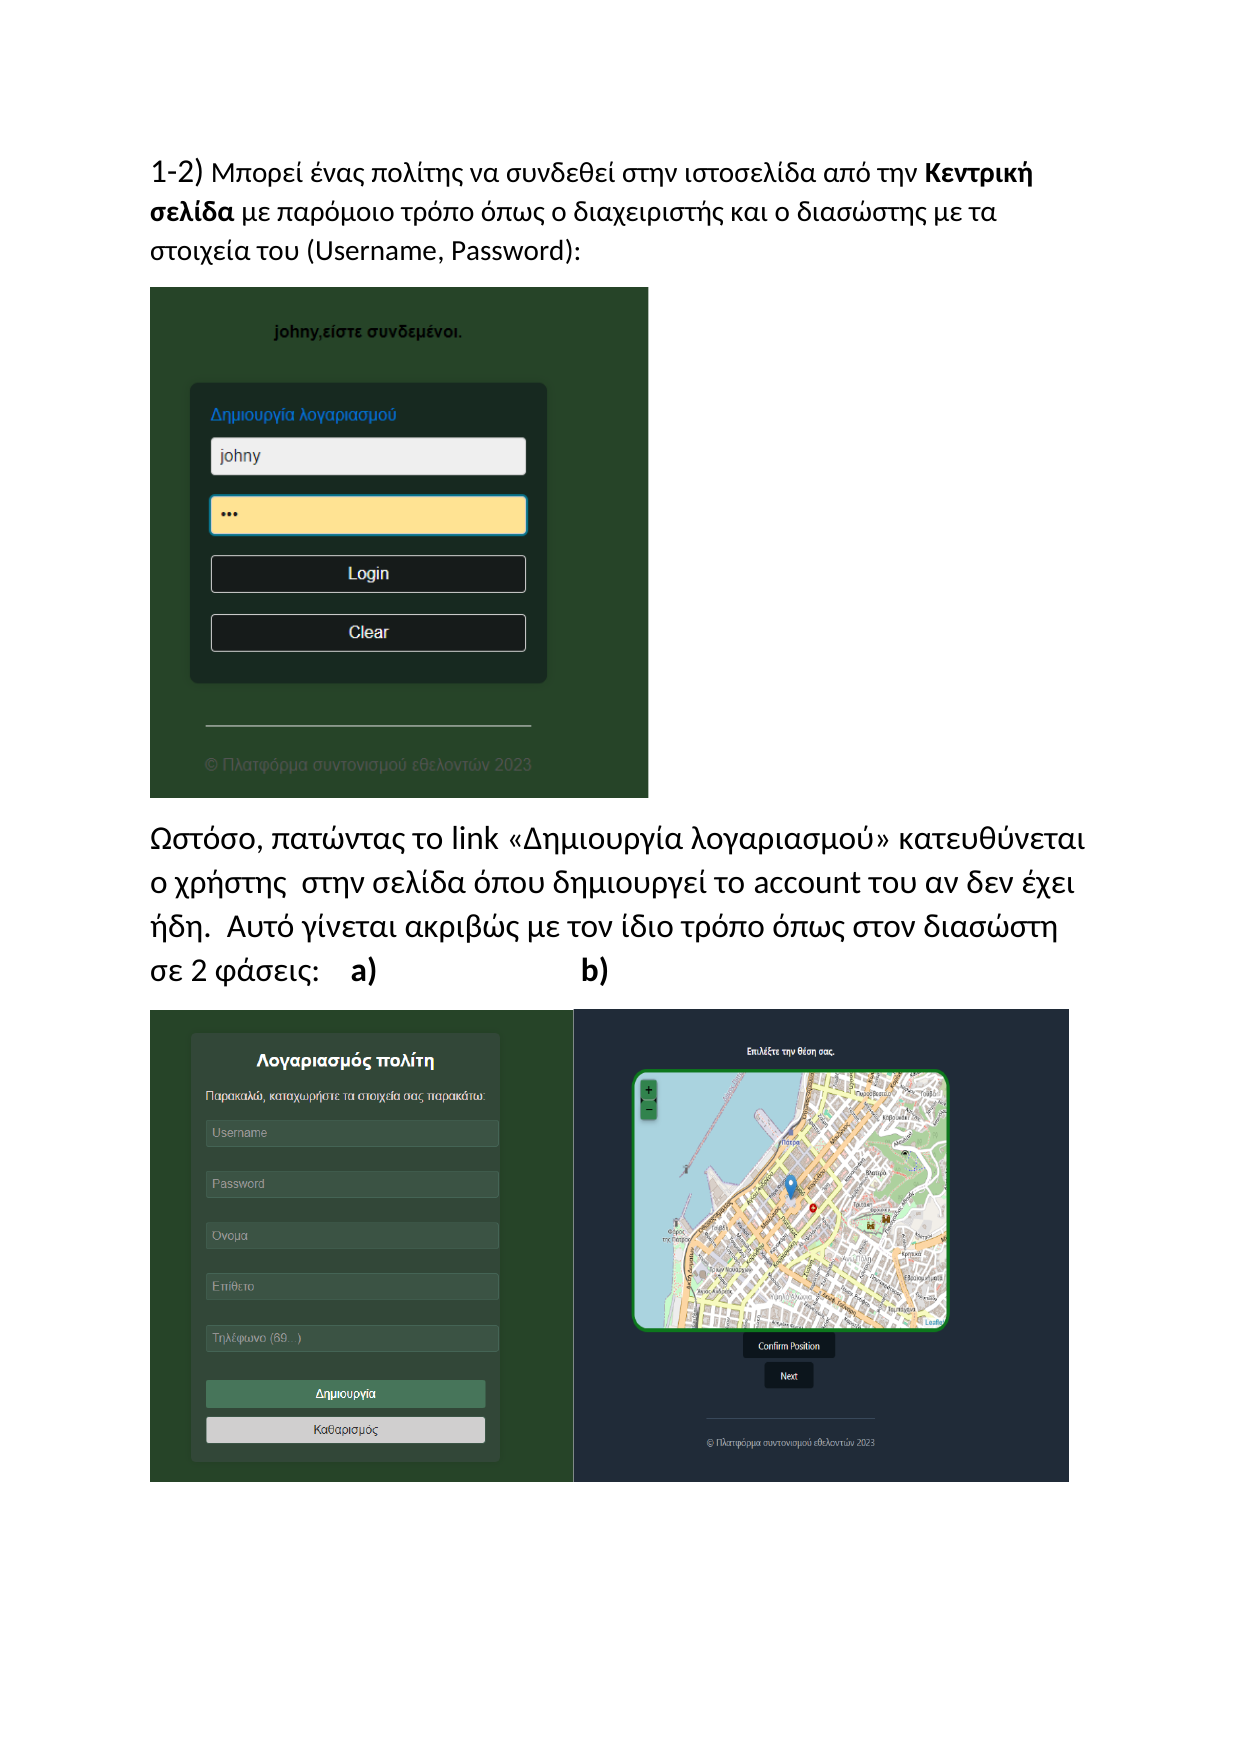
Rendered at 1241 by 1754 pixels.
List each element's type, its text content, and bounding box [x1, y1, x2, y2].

picture [150, 287, 649, 798]
text Ωστόσο, πατώντας το link «Δημιουργία λογαριασμού» κατευθύνεται ο χρήστης στην σελίδα όπου δημιουργεί το account του αν δεν έχει ήδη. Αυτό γίνεται ακριβώς με τον ίδιο τρόπο όπως στον διασώστη σε 2 φάσεις: a) b) [150, 817, 1090, 989]
text 1-2) Μπορεί ένας πολίτης να συνδεθεί στην ιστοσελίδα από την Κεντρική σελίδα με παρόμοιο τρόπο όπως ο διαχειριστής και ο διασώστης με τα στοιχεία του (Username, Password): [150, 150, 1090, 268]
picture [150, 1009, 1069, 1482]
